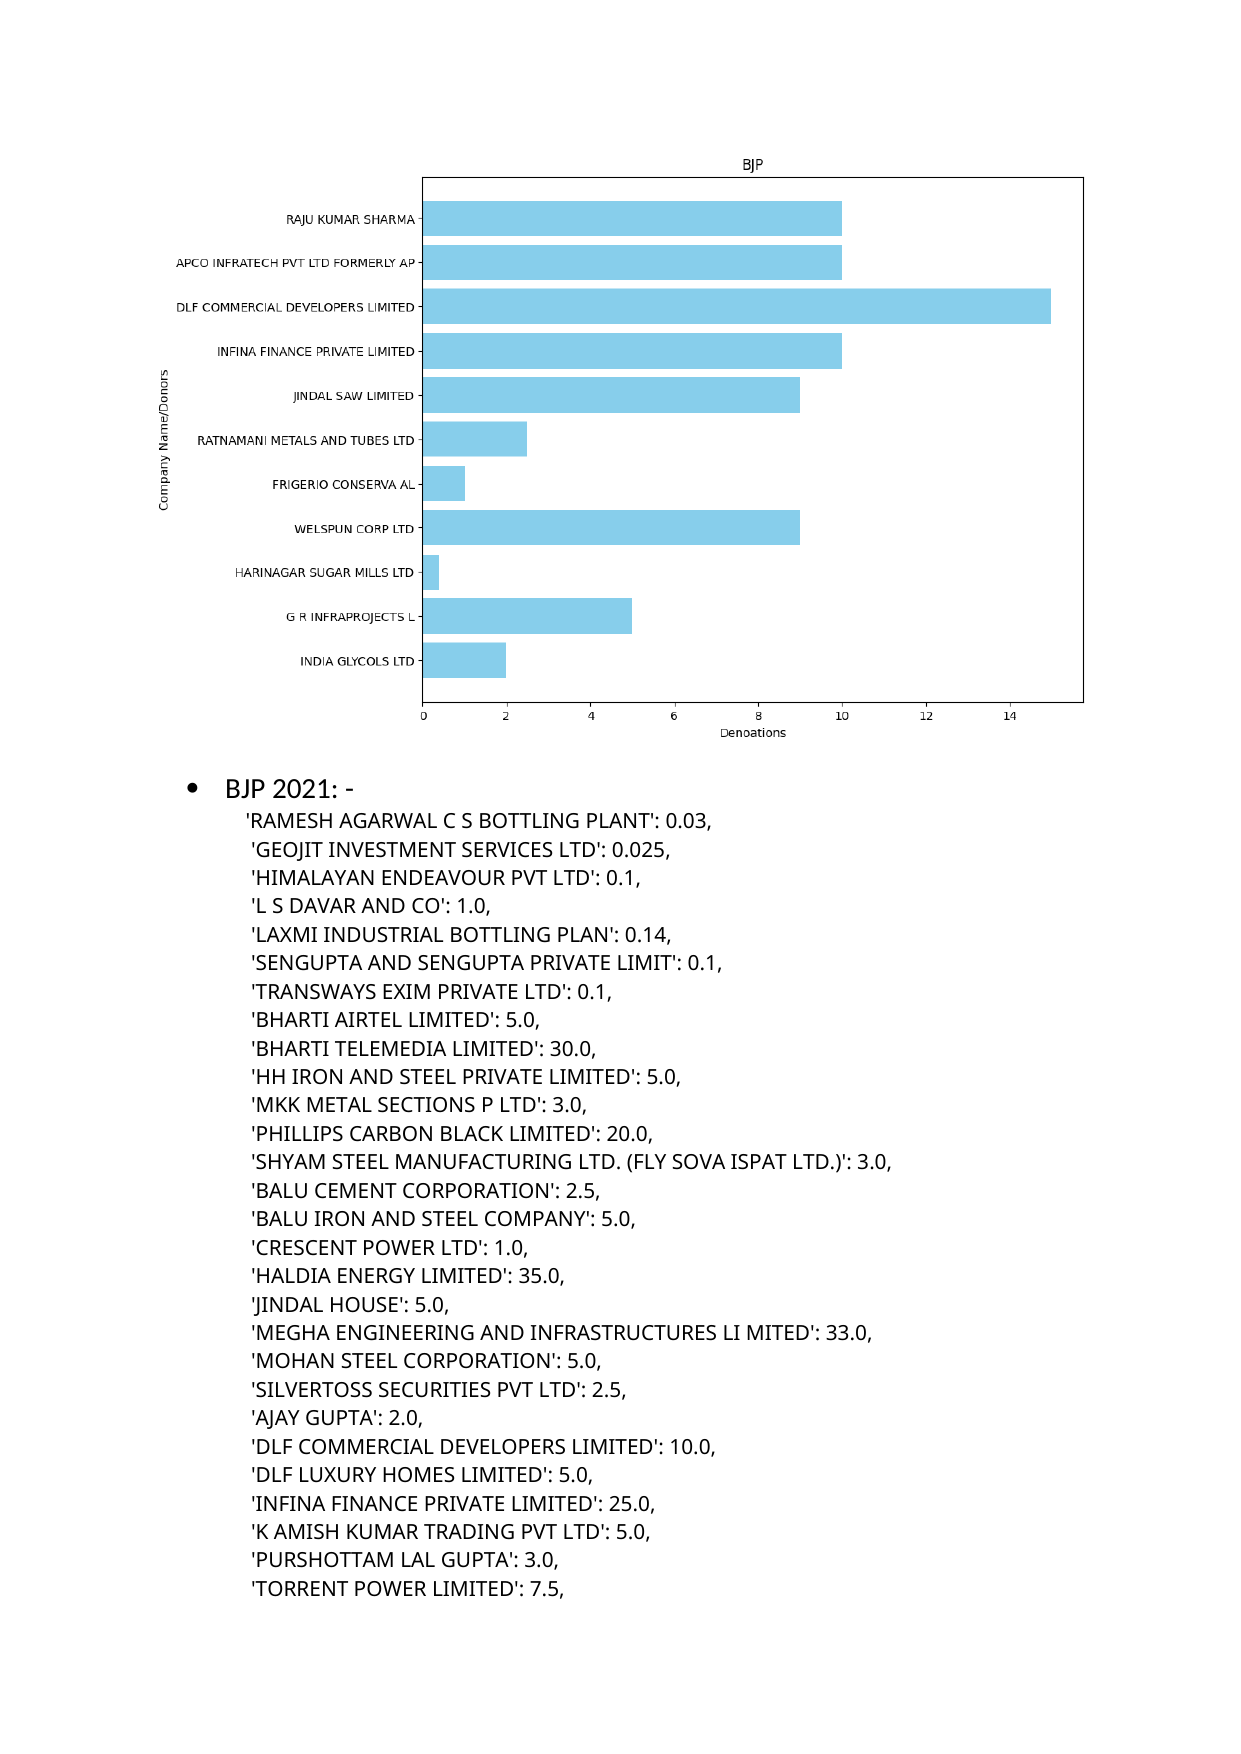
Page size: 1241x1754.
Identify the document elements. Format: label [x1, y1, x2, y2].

picture [150, 150, 1091, 747]
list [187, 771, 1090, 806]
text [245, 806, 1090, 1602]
